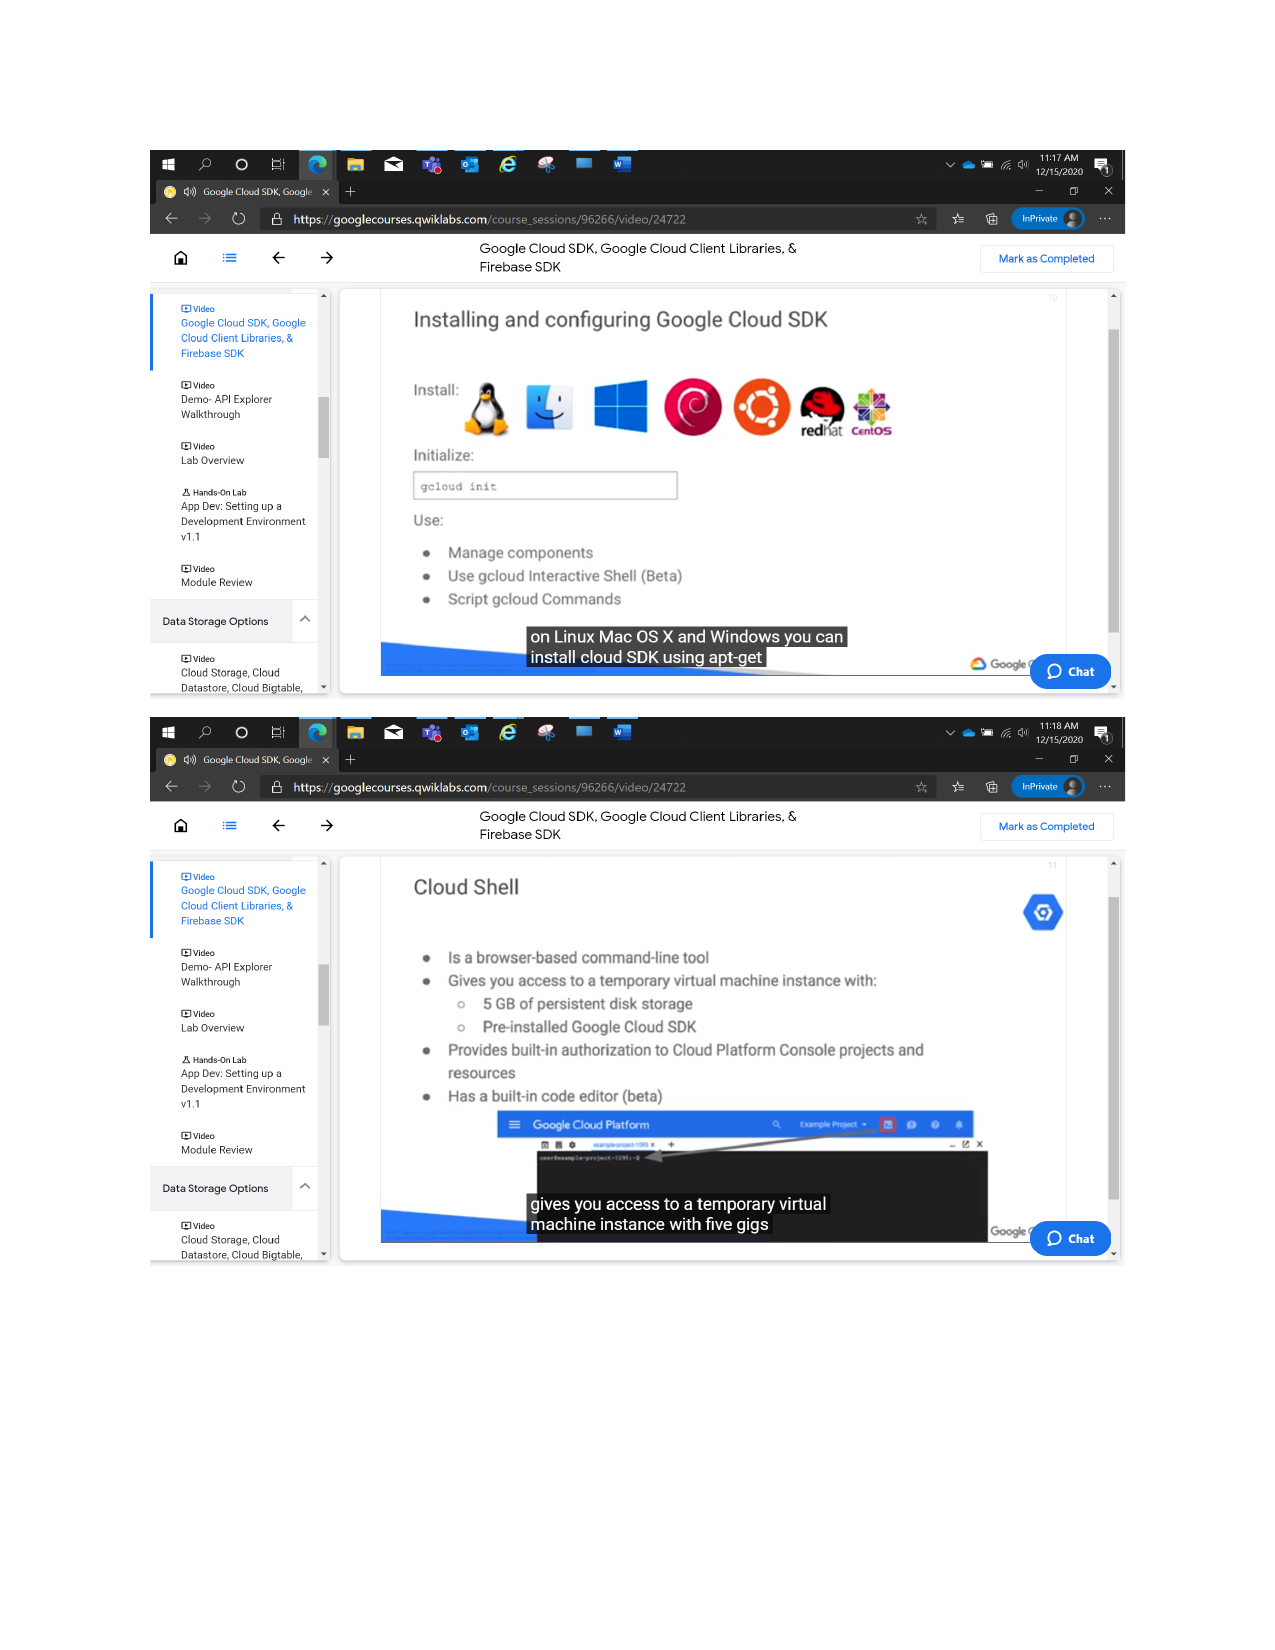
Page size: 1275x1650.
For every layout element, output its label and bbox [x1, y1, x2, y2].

picture [150, 717, 1125, 1266]
picture [150, 150, 1125, 699]
